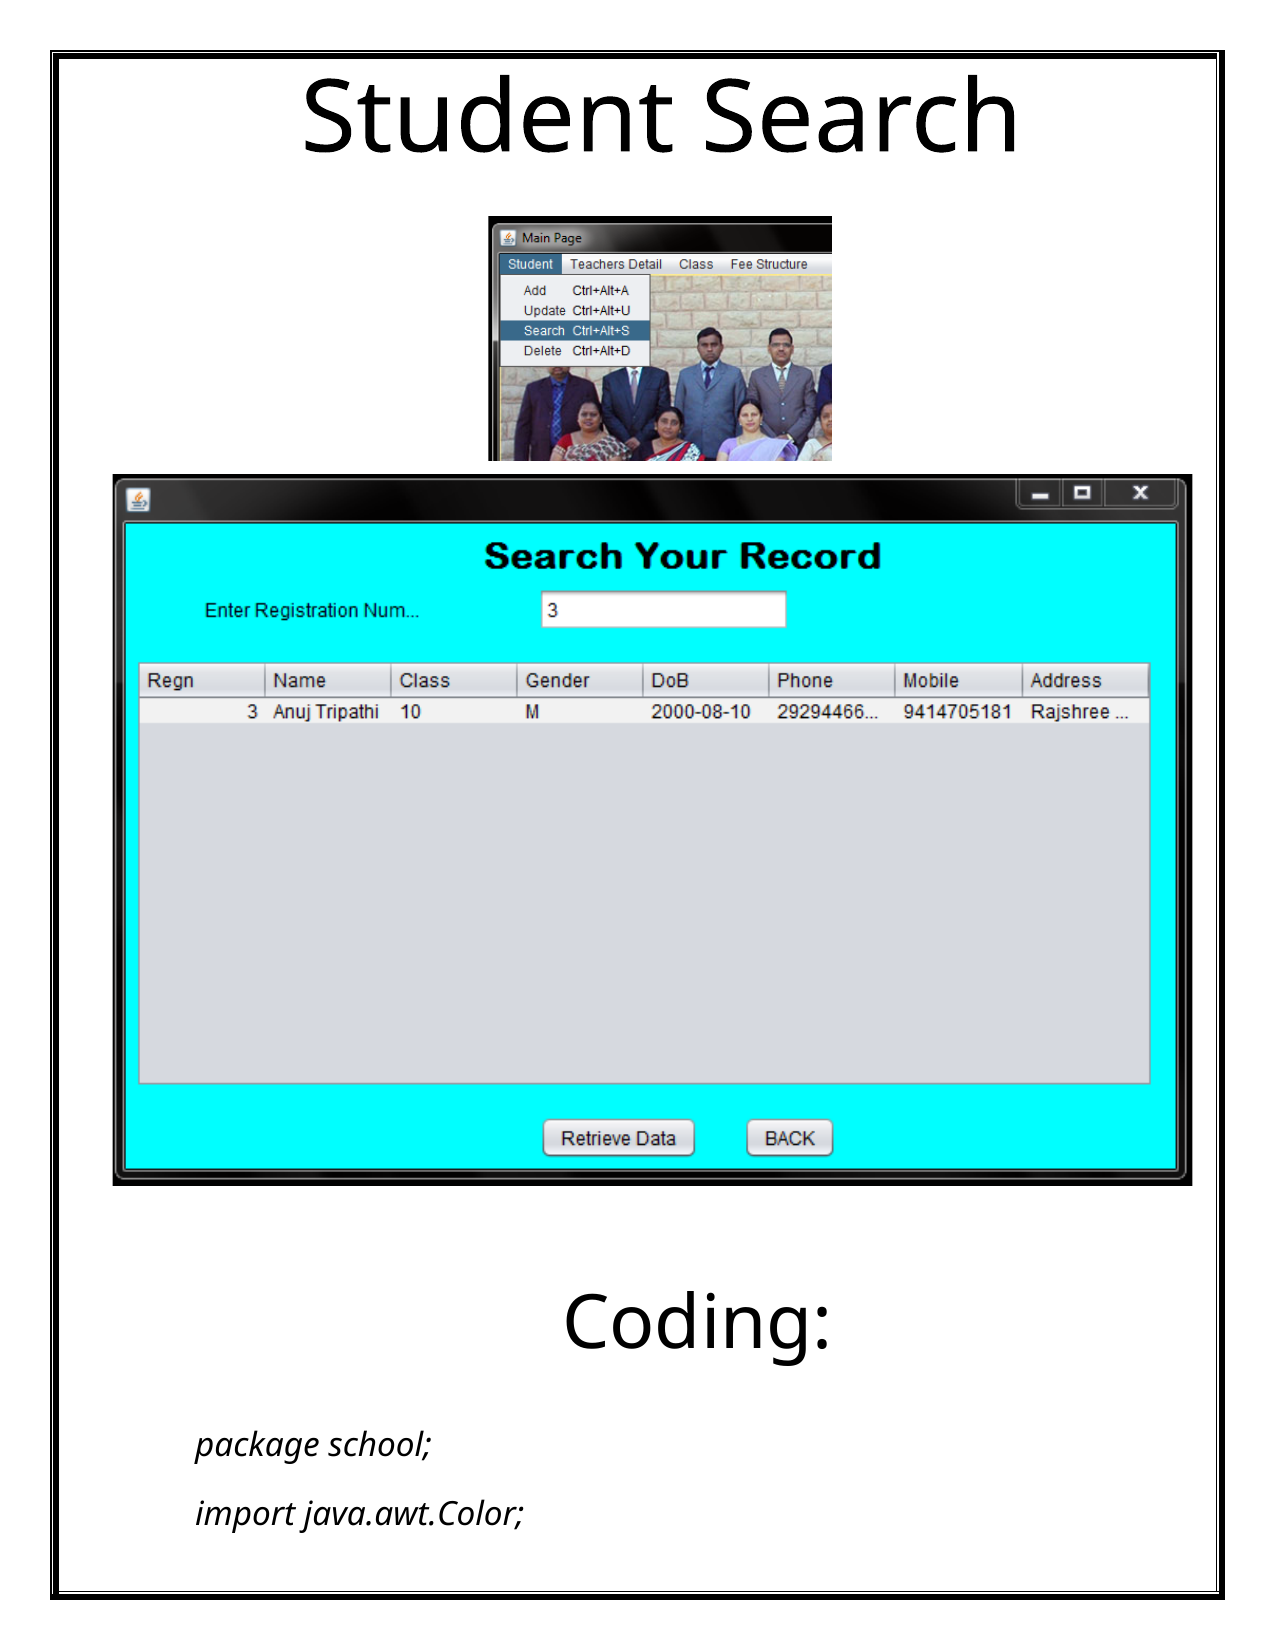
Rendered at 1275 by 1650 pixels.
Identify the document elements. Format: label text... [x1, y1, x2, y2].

list Coding: [195, 1268, 1200, 1370]
list package school; [195, 1421, 1200, 1467]
picture [488, 216, 832, 461]
picture [112, 474, 1193, 1186]
list import java.awt.Color; [195, 1489, 1200, 1535]
